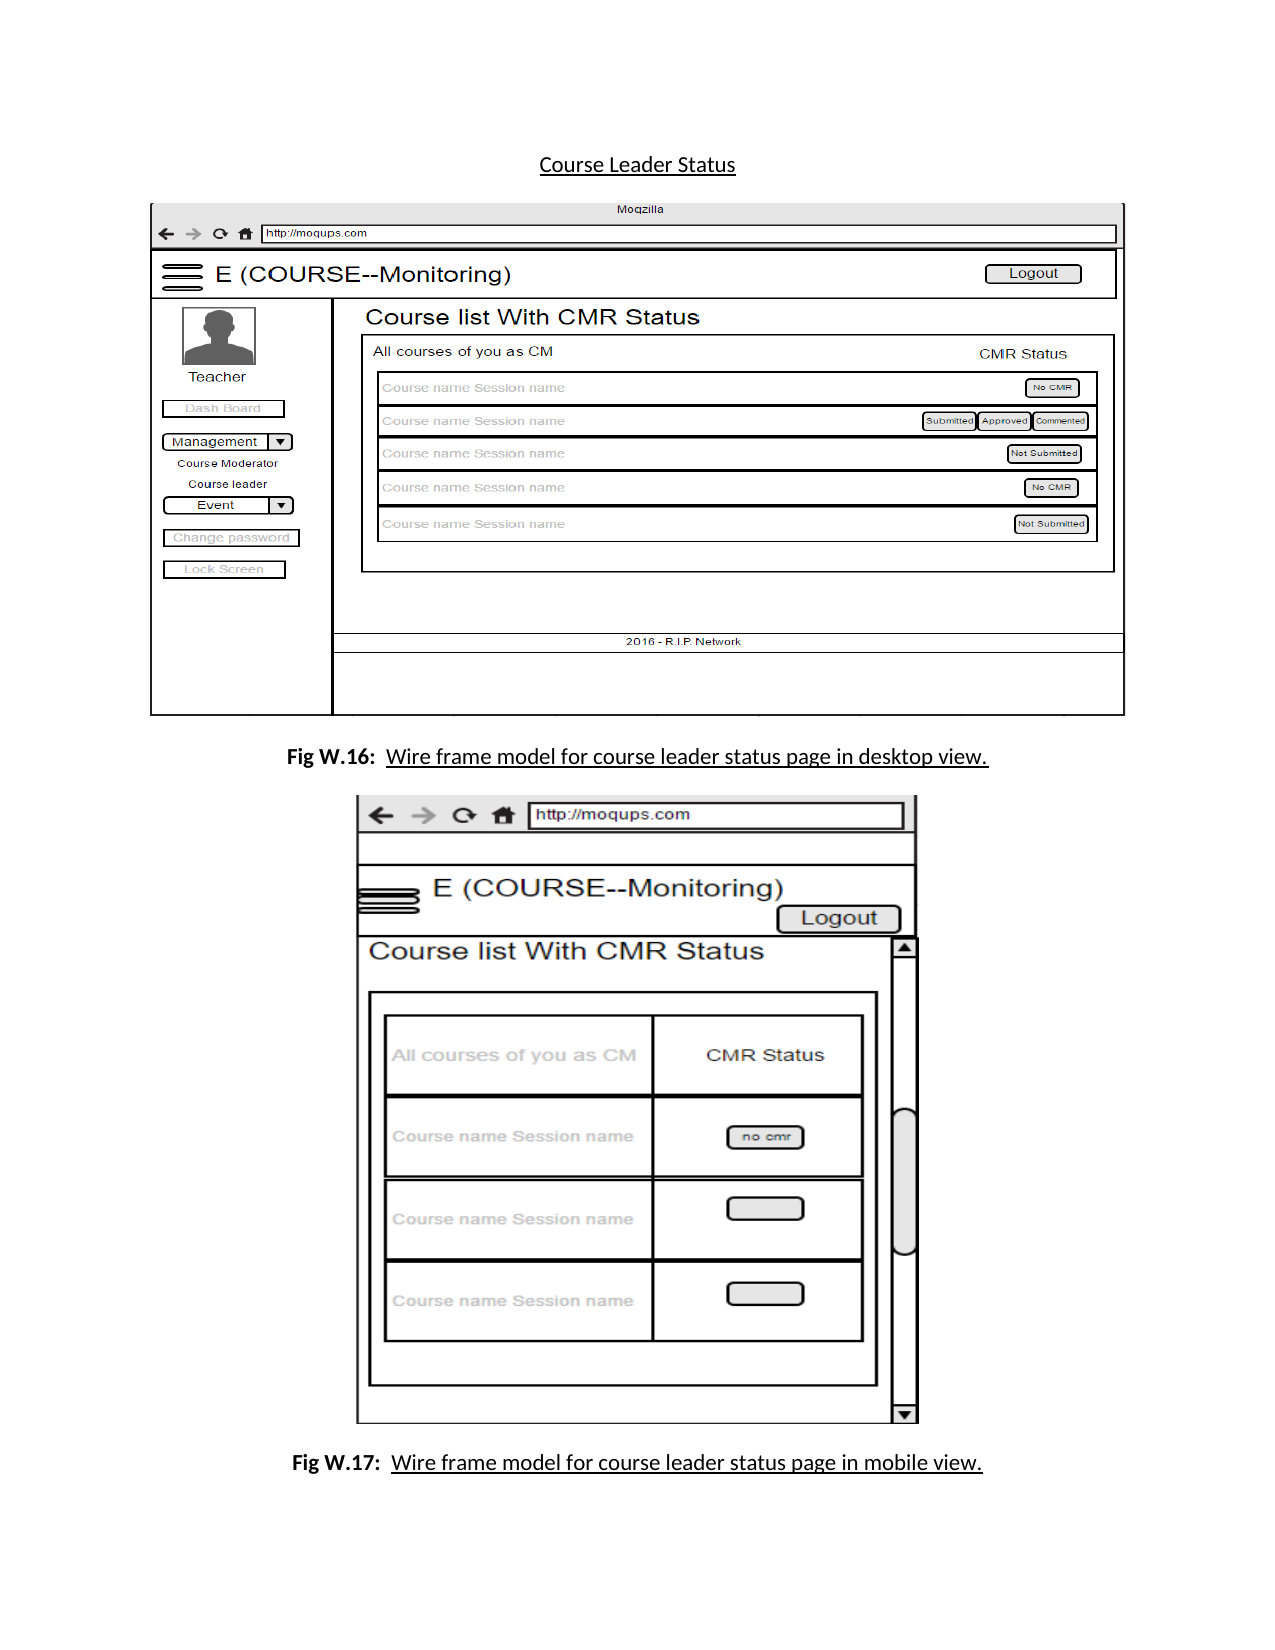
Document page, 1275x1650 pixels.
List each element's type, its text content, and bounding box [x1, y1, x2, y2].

text Course Leader Status [150, 150, 1125, 178]
picture [150, 203, 1125, 717]
picture [356, 795, 919, 1424]
text Fig W.17: Wire frame model for course leader status page in mobile view. [150, 1448, 1125, 1476]
text Fig W.16: Wire frame model for course leader status page in desktop view. [150, 742, 1125, 770]
